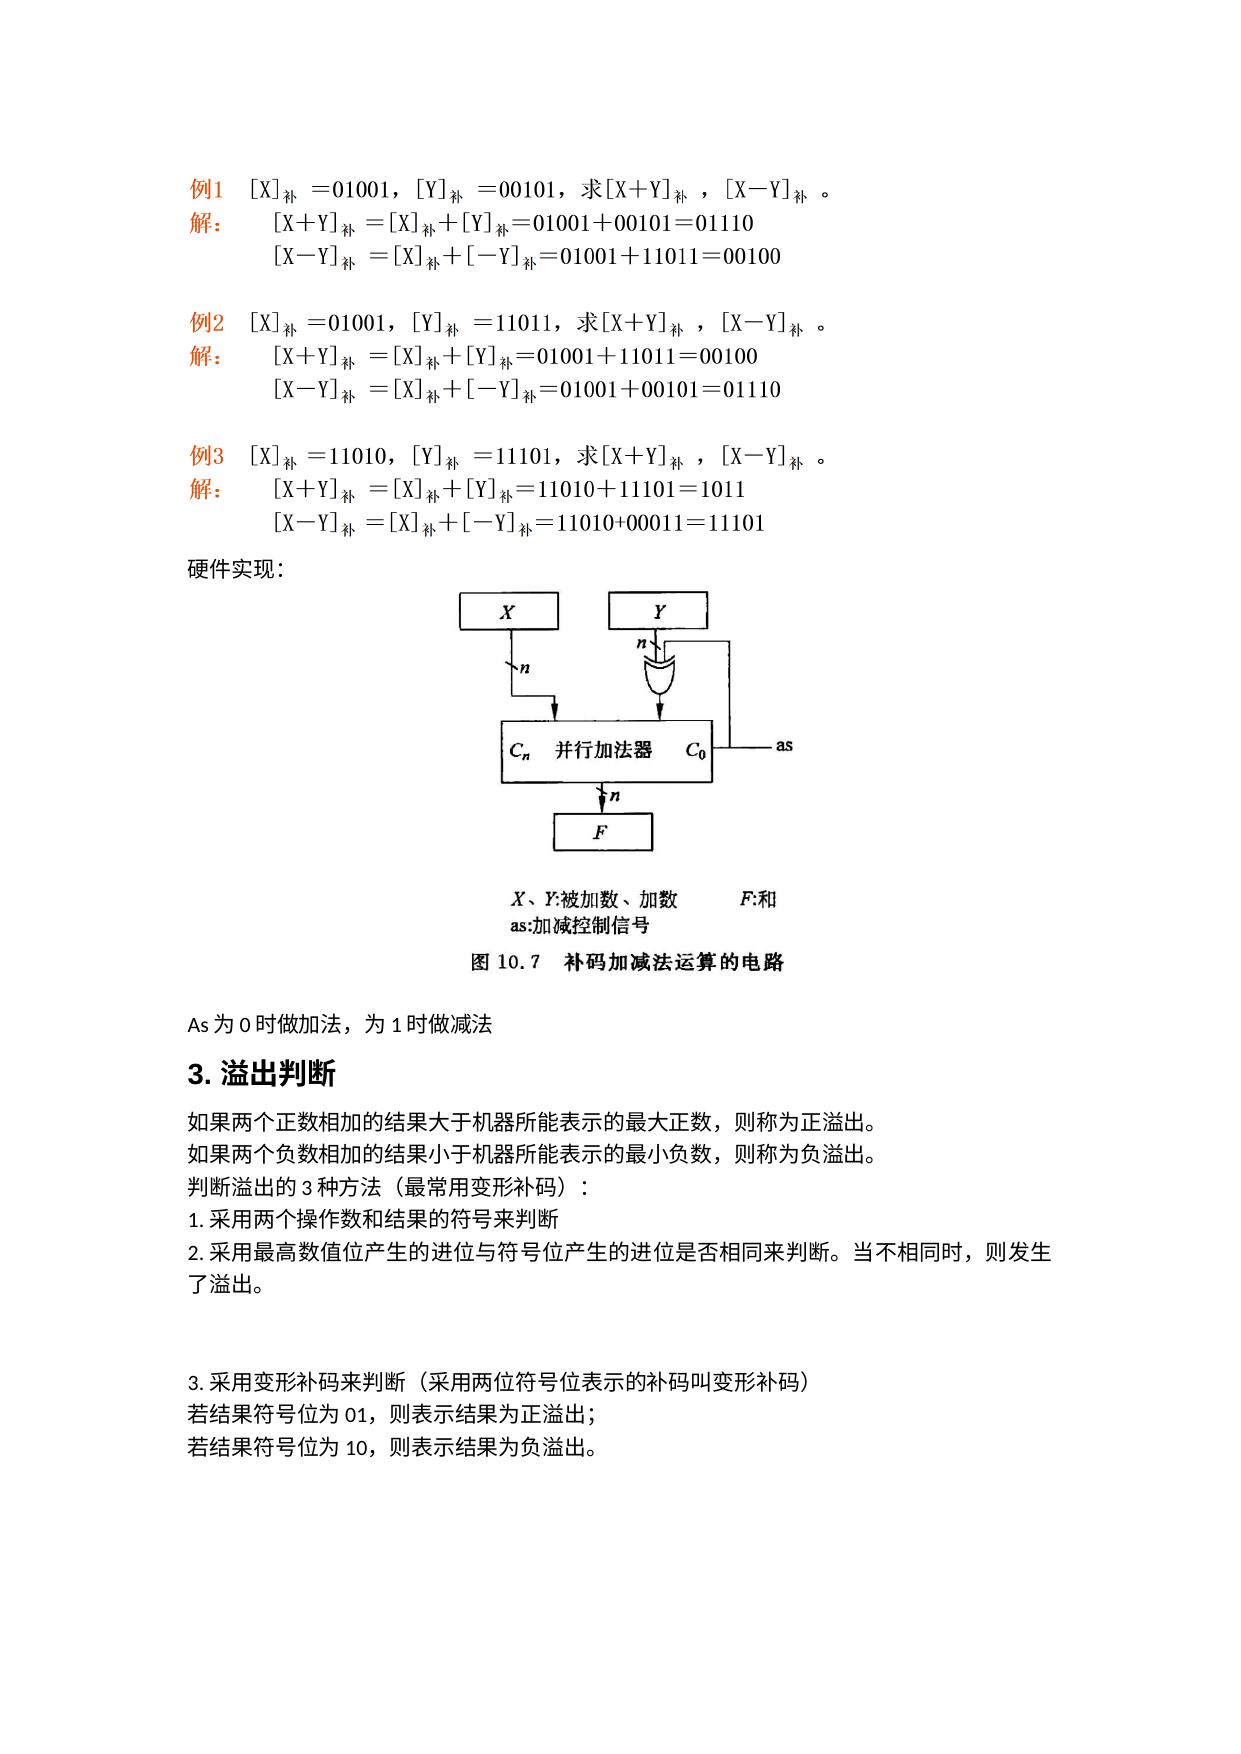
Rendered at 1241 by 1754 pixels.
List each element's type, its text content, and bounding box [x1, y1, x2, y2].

text 判断溢出的3种方法（最常用变形补码）： [187, 1169, 1053, 1202]
text 硬件实现： [187, 552, 1053, 584]
list 溢出判断 [187, 1039, 1053, 1104]
list 采用两个操作数和结果的符号来判断 [187, 1202, 1053, 1234]
text 如果两个负数相加的结果小于机器所能表示的最小负数，则称为负溢出。 [187, 1137, 1053, 1169]
picture [187, 176, 863, 538]
text As为0时做加法，为1时做减法 [187, 1007, 1053, 1039]
text 若结果符号位为10，则表示结果为负溢出。 [187, 1429, 1053, 1462]
list 采用最高数值位产生的进位与符号位产生的进位是否相同来判断。当不相同时，则发生了溢出。 [187, 1234, 1053, 1299]
text 若结果符号位为01，则表示结果为正溢出； [187, 1397, 1053, 1429]
picture [440, 584, 800, 986]
text 如果两个正数相加的结果大于机器所能表示的最大正数，则称为正溢出。 [187, 1104, 1053, 1137]
list 采用变形补码来判断（采用两位符号位表示的补码叫变形补码） [187, 1364, 1053, 1397]
